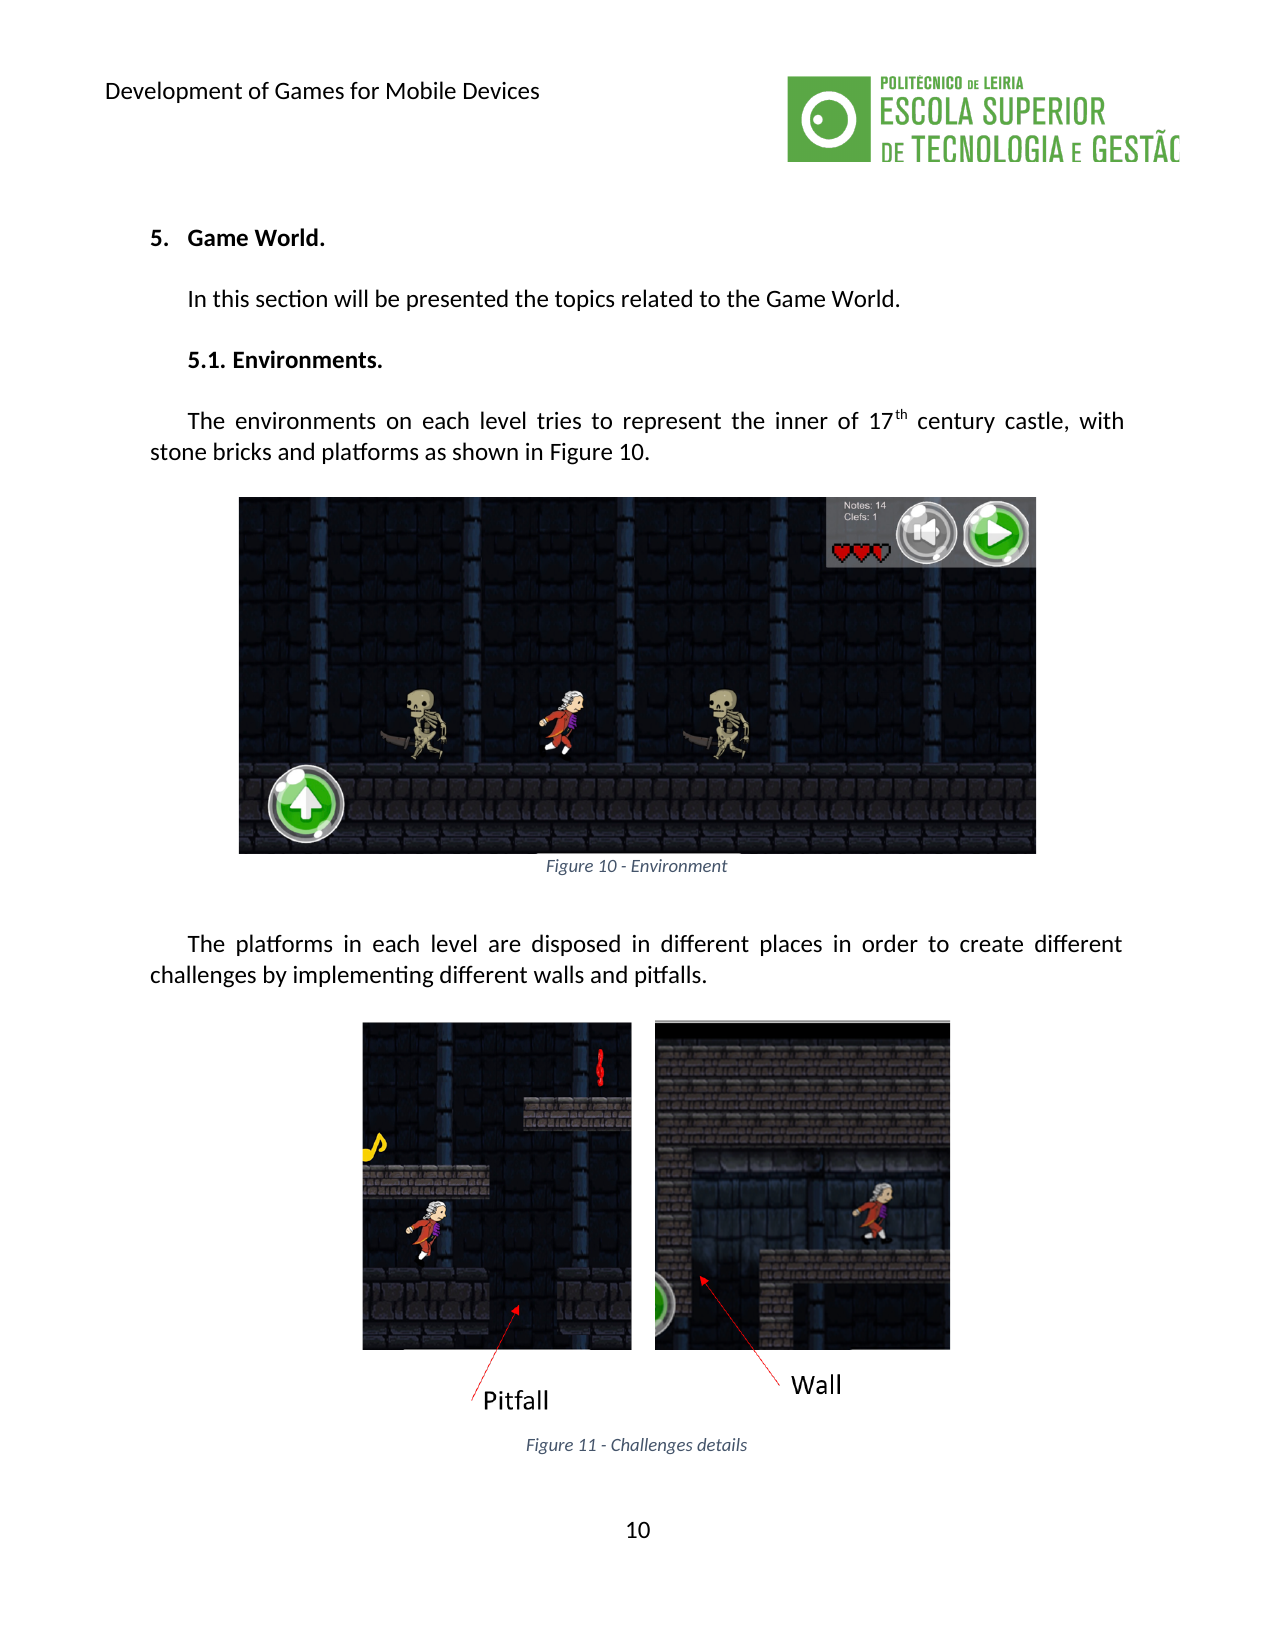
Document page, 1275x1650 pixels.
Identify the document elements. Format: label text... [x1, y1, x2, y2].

text In this section will be presented the topics related to the Game World. [150, 283, 1125, 314]
list Game World. [150, 222, 1125, 253]
picture [362, 1020, 951, 1434]
picture [238, 497, 1037, 854]
text Figure 10 - Environment [150, 854, 1125, 877]
text The environments on each level tries to represent the inner of 17th century castle, with stone bricks and platforms as shown in Figure 10. [150, 406, 1125, 467]
list Environments. [187, 344, 1125, 375]
text The platforms in each level are disposed in different places in order to create different challenges by implementing different walls and pitfalls. [150, 928, 1125, 989]
text Figure 11 - Challenges details [150, 1433, 1125, 1456]
picture [787, 75, 1180, 162]
